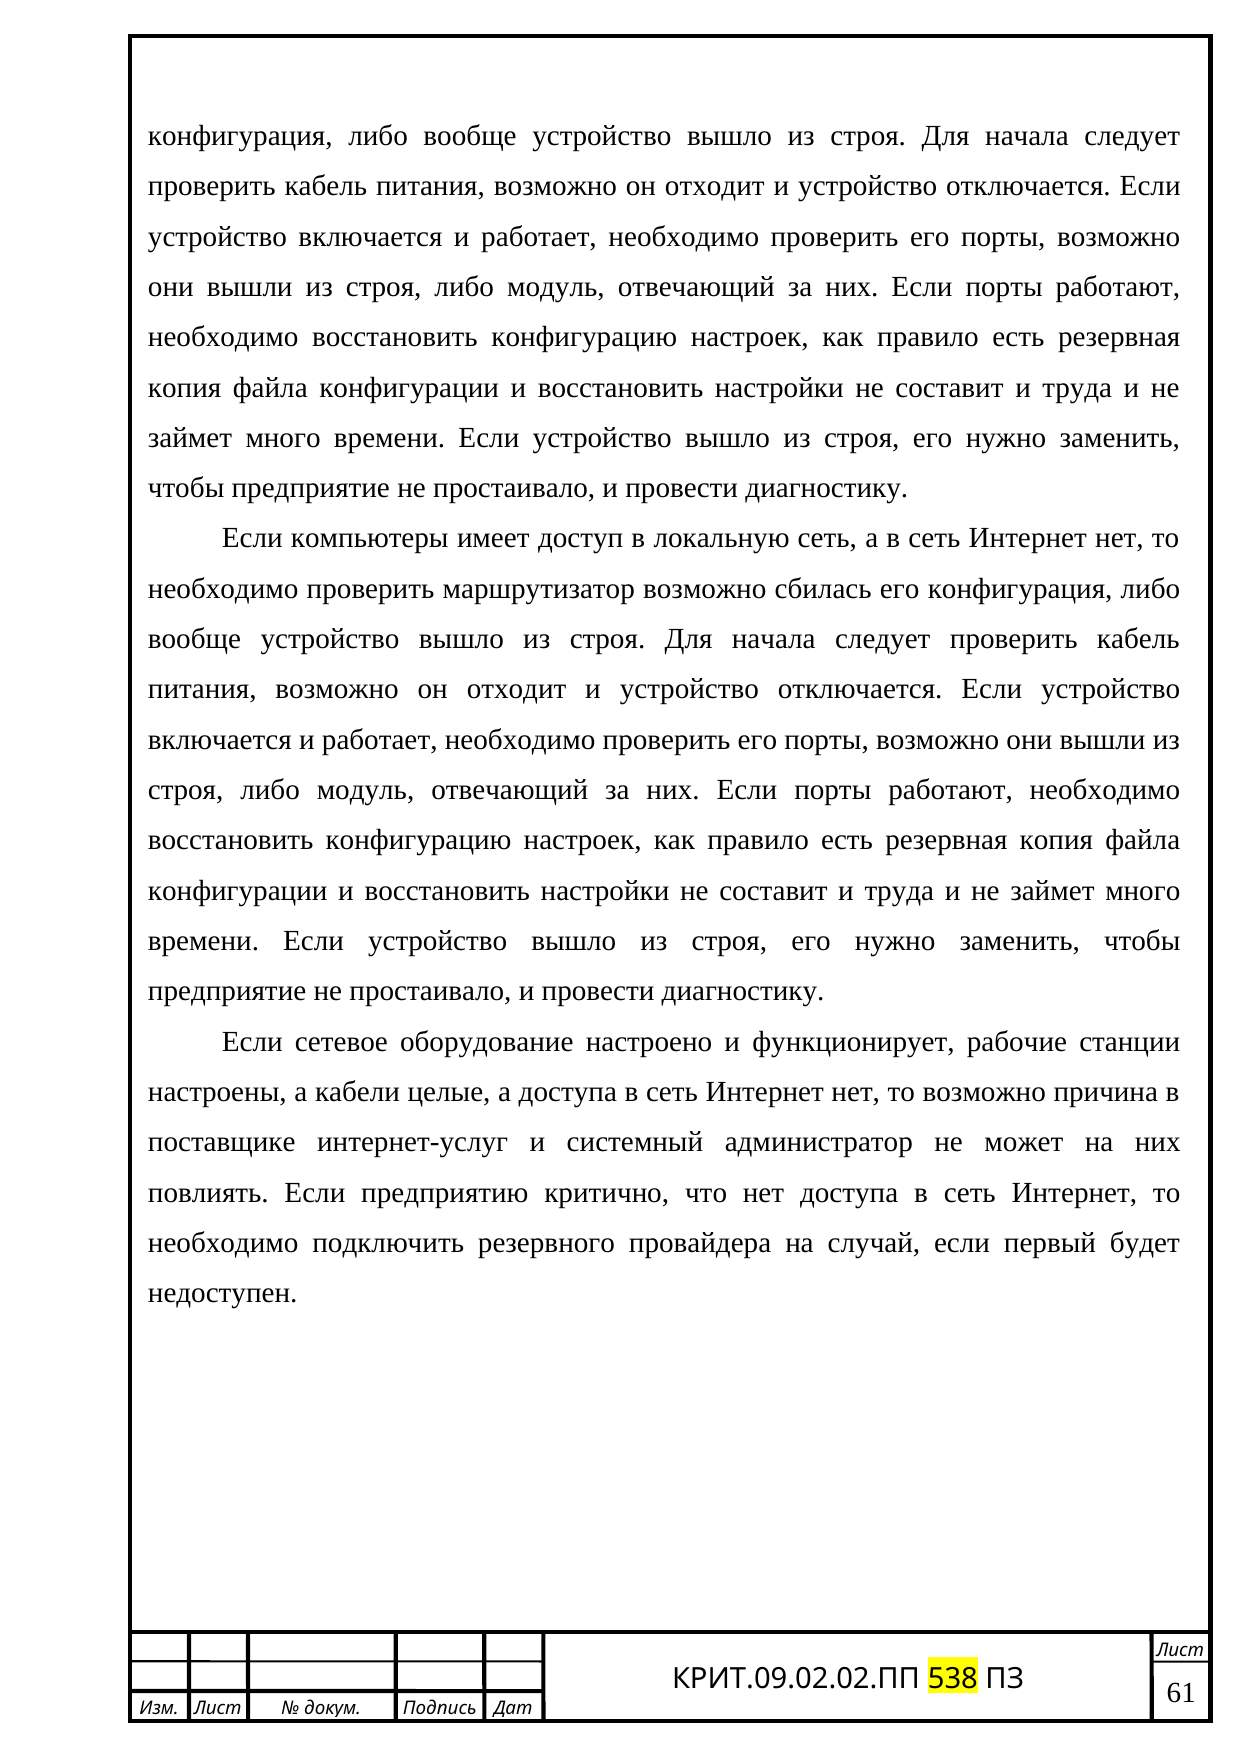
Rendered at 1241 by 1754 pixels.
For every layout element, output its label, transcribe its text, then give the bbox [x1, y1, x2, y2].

text Если сетевое оборудование настроено и функционирует, рабочие станции настроены, а кабели целые, а доступа в сеть Интернет нет, то возможно причина в поставщике интернет-услуг и системный администратор не может на них повлиять. Если предприятию критично, что нет доступа в сеть Интернет, то необходимо подключить резервного провайдера на случай, если первый будет недоступен. [148, 1024, 1181, 1309]
text Если компьютеры имеет доступ в локальную сеть, а в сеть Интернет нет, то необходимо проверить маршрутизатор возможно сбилась его конфигурация, либо вообще устройство вышло из строя. Для начала следует проверить кабель питания, возможно он отходит и устройство отключается. Если устройство включается и работает, необходимо проверить его порты, возможно они вышли из строя, либо модуль, отвечающий за них. Если порты работают, необходимо восстановить конфигурацию настроек, как правило есть резервная копия файла конфигурации и восстановить настройки не составит и труда и не займет много времени. Если устройство вышло из строя, его нужно заменить, чтобы предприятие не простаивало, и провести диагностику. [148, 521, 1181, 1007]
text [148, 118, 1181, 504]
